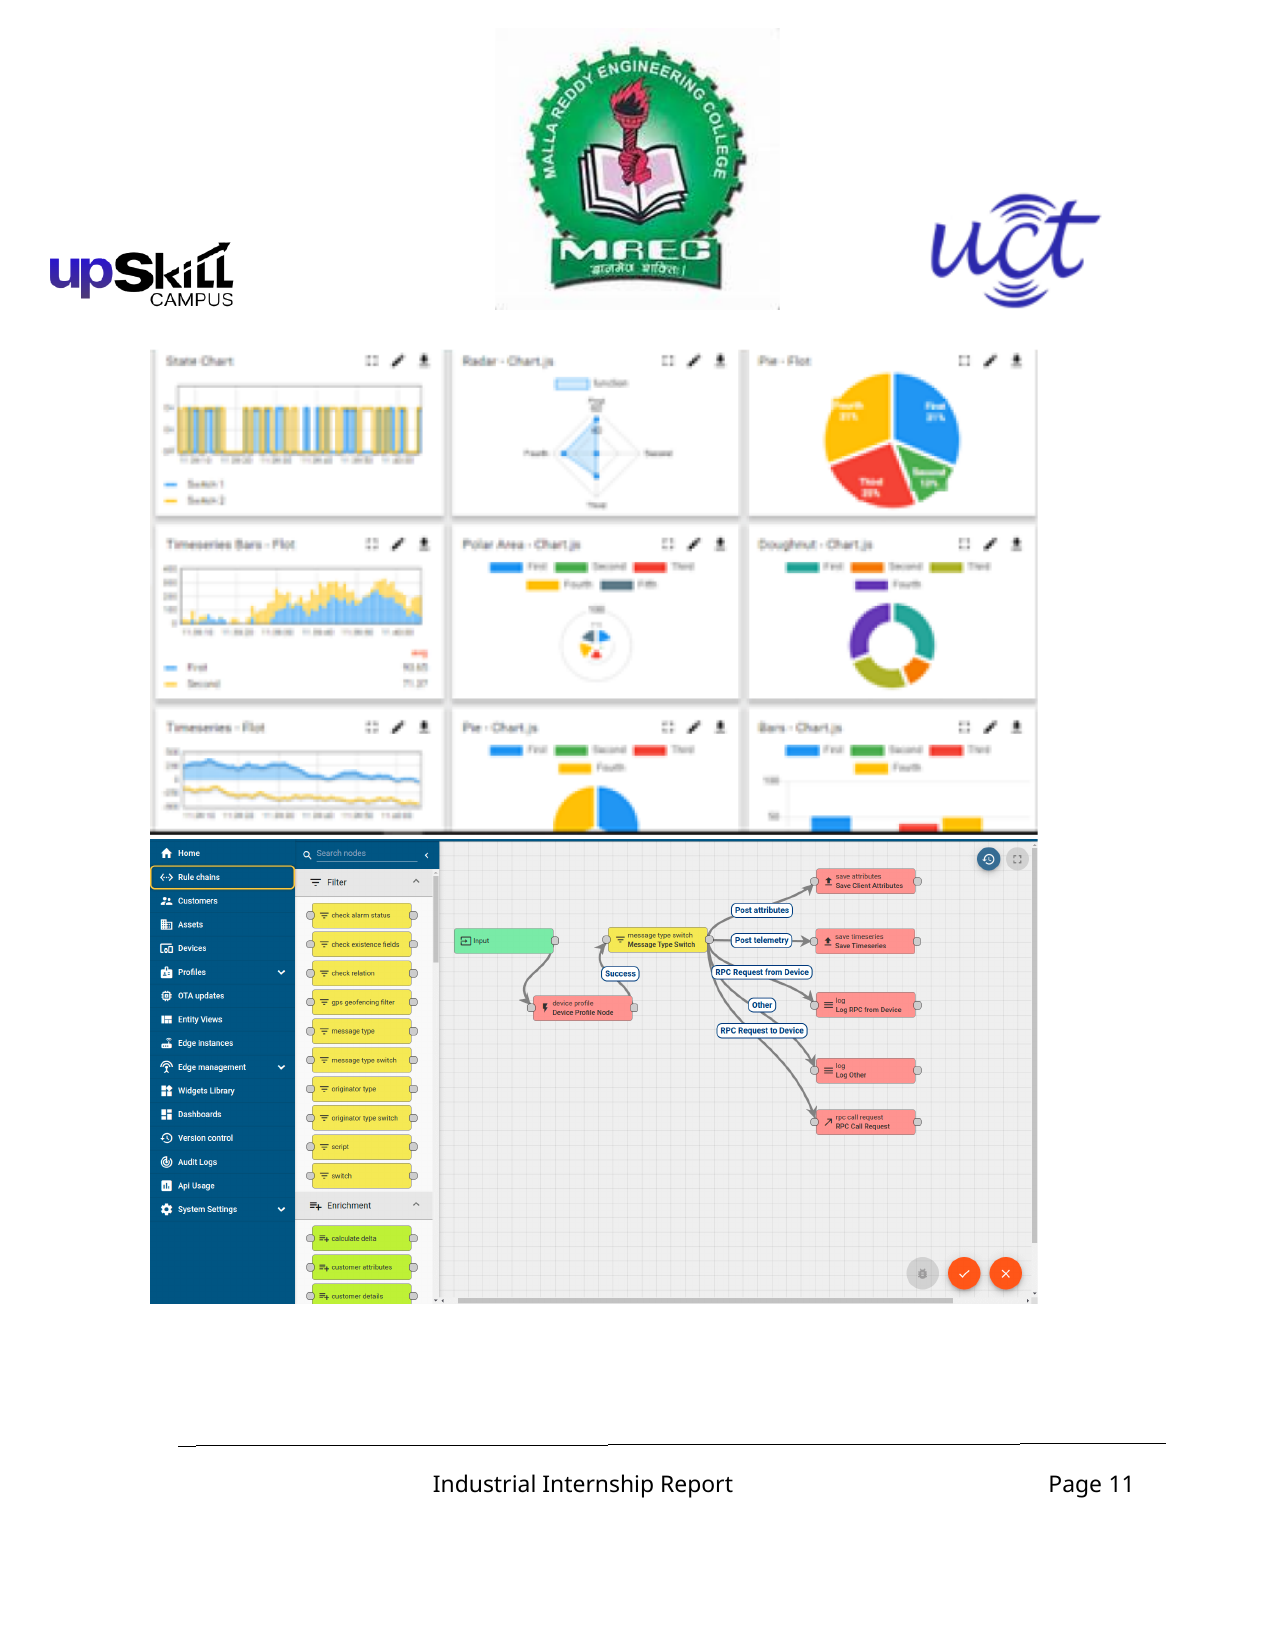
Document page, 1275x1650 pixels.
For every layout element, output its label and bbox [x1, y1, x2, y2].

picture [150, 349, 1038, 835]
picture [155, 870, 290, 885]
picture [150, 839, 1038, 1304]
picture [150, 843, 294, 863]
